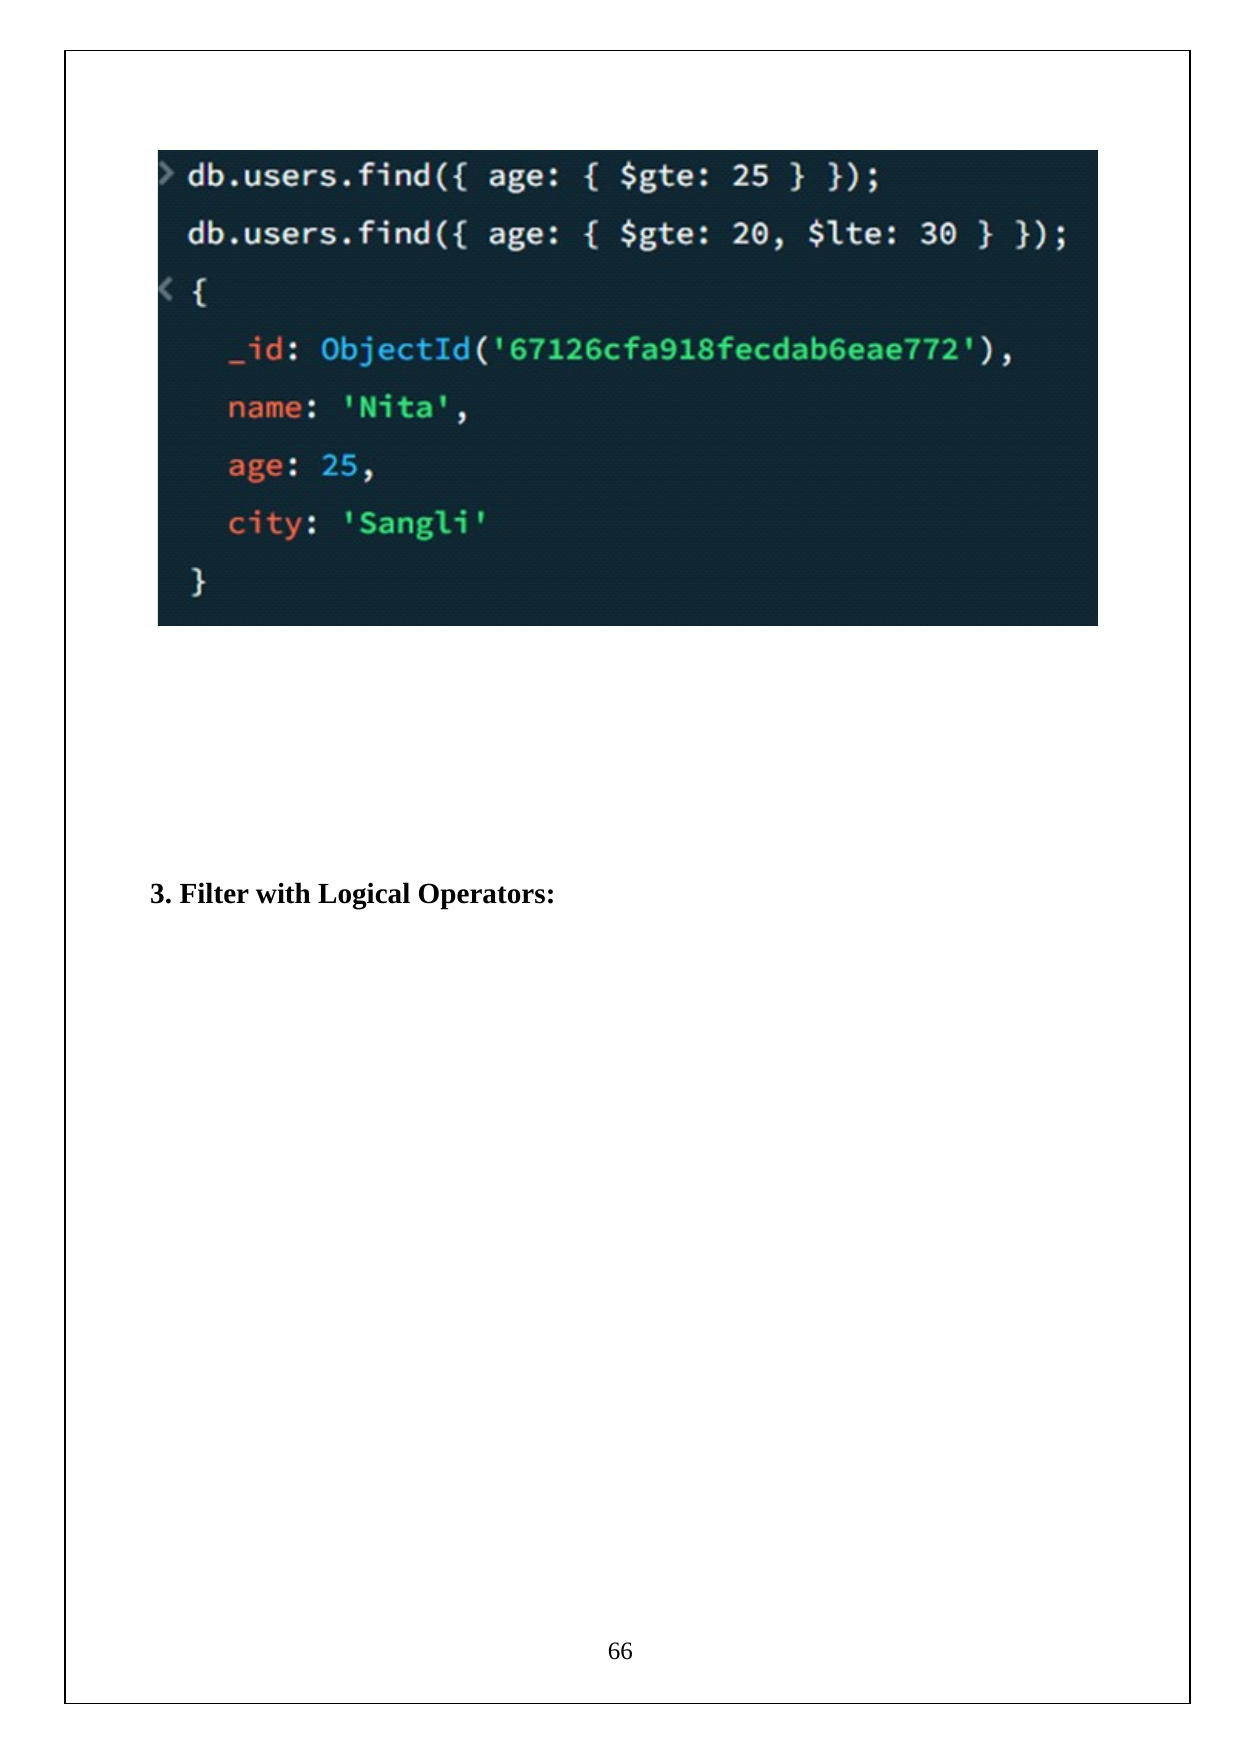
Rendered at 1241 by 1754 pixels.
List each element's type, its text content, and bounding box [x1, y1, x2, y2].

list Filter with Logical Operators: [150, 876, 1147, 910]
picture [157, 150, 1098, 626]
